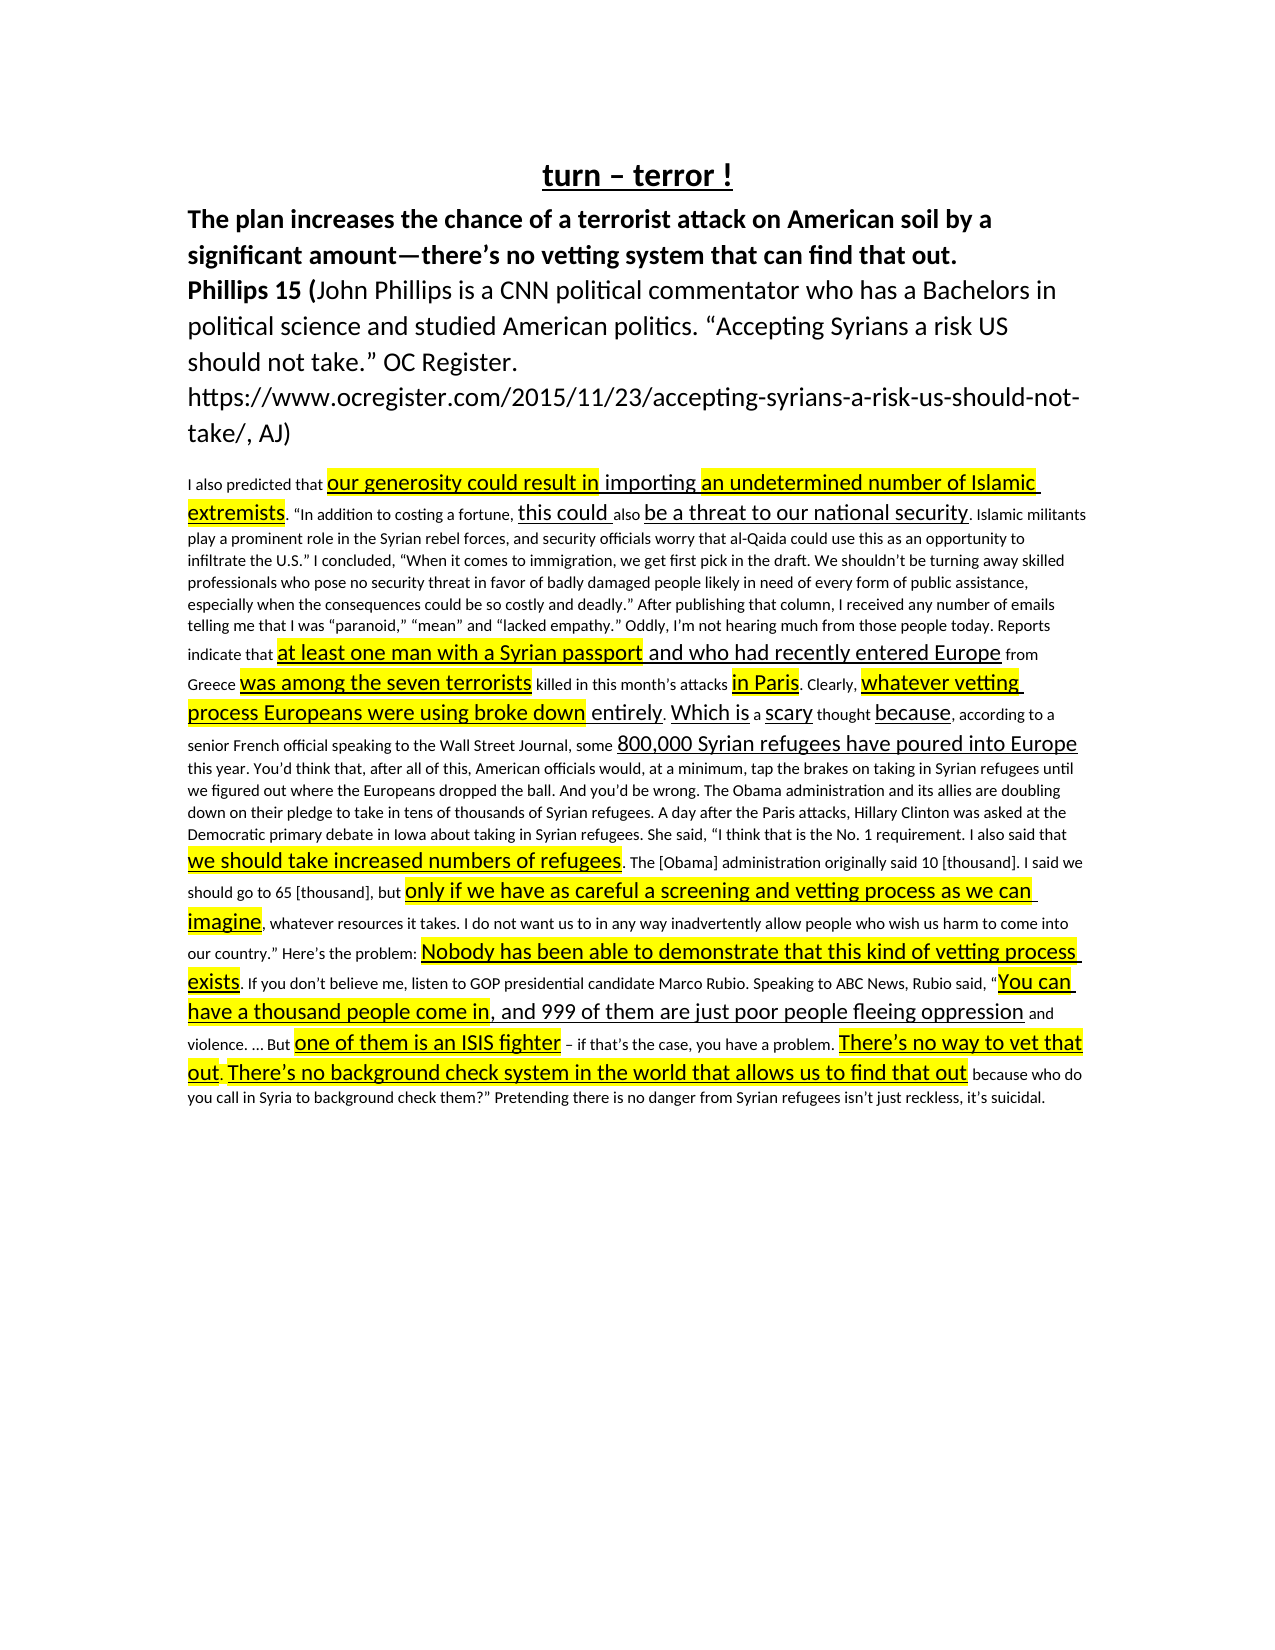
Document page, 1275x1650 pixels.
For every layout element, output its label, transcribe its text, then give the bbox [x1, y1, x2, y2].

text Phillips 15 (John Phillips is a CNN political commentator who has a Bachelors in political science and studied American politics. “Accepting Syrians a risk US should not take.” OC Register. https://www.ocregister.com/2015/11/23/accepting-syrians-a-risk-us-should-not-take/, AJ) [187, 273, 1087, 449]
subtitle turn – terror ! [187, 154, 1087, 195]
subtitle The plan increases the chance of a terrorist attack on American soil by a significant amount—there’s no vetting system that can find that out. [187, 202, 1087, 271]
text I also predicted that our generosity could result in importing an undetermined number of Islamic extremists. “In addition to costing a fortune, this could also be a threat to our national security. Islamic militants play a prominent role in the Syrian rebel forces, and security officials worry that al-Qaida could use this as an opportunity to infiltrate the U.S.” I concluded, “When it comes to immigration, we get first pick in the draft. We shouldn’t be turning away skilled professionals who pose no security threat in favor of badly damaged people likely in need of every form of public assistance, especially when the consequences could be so costly and deadly.” After publishing that column, I received any number of emails telling me that I was “paranoid,” “mean” and “lacked empathy.” Oddly, I’m not hearing much from those people today. Reports indicate that at least one man with a Syrian passport and who had recently entered Europe from Greece was among the seven terrorists killed in this month’s attacks in Paris. Clearly, whatever vetting process Europeans were using broke down entirely. Which is a scary thought because, according to a senior French official speaking to the Wall Street Journal, some 800,000 Syrian refugees have poured into Europe this year. You’d think that, after all of this, American officials would, at a minimum, tap the brakes on taking in Syrian refugees until we figured out where the Europeans dropped the ball. And you’d be wrong. The Obama administration and its allies are doubling down on their pledge to take in tens of thousands of Syrian refugees. A day after the Paris attacks, Hillary Clinton was asked at the Democratic primary debate in Iowa about taking in Syrian refugees. She said, “I think that is the No. 1 requirement. I also said that we should take increased numbers of refugees. The [Obama] administration originally said 10 [thousand]. I said we should go to 65 [thousand], but only if we have as careful a screening and vetting process as we can imagine, whatever resources it takes. I do not want us to in any way inadvertently allow people who wish us harm to come into our country.” Here’s the problem: Nobody has been able to demonstrate that this kind of vetting process exists. If you don’t believe me, listen to GOP presidential candidate Marco Rubio. Speaking to ABC News, Rubio said, “You can have a thousand people come in, and 999 of them are just poor people fleeing oppression and violence. … But one of them is an ISIS fighter – if that’s the case, you have a problem. There’s no way to vet that out. There’s no background check system in the world that allows us to find that out because who do you call in Syria to background check them?” Pretending there is no danger from Syrian refugees isn’t just reckless, it’s suicidal. [187, 468, 1087, 1108]
